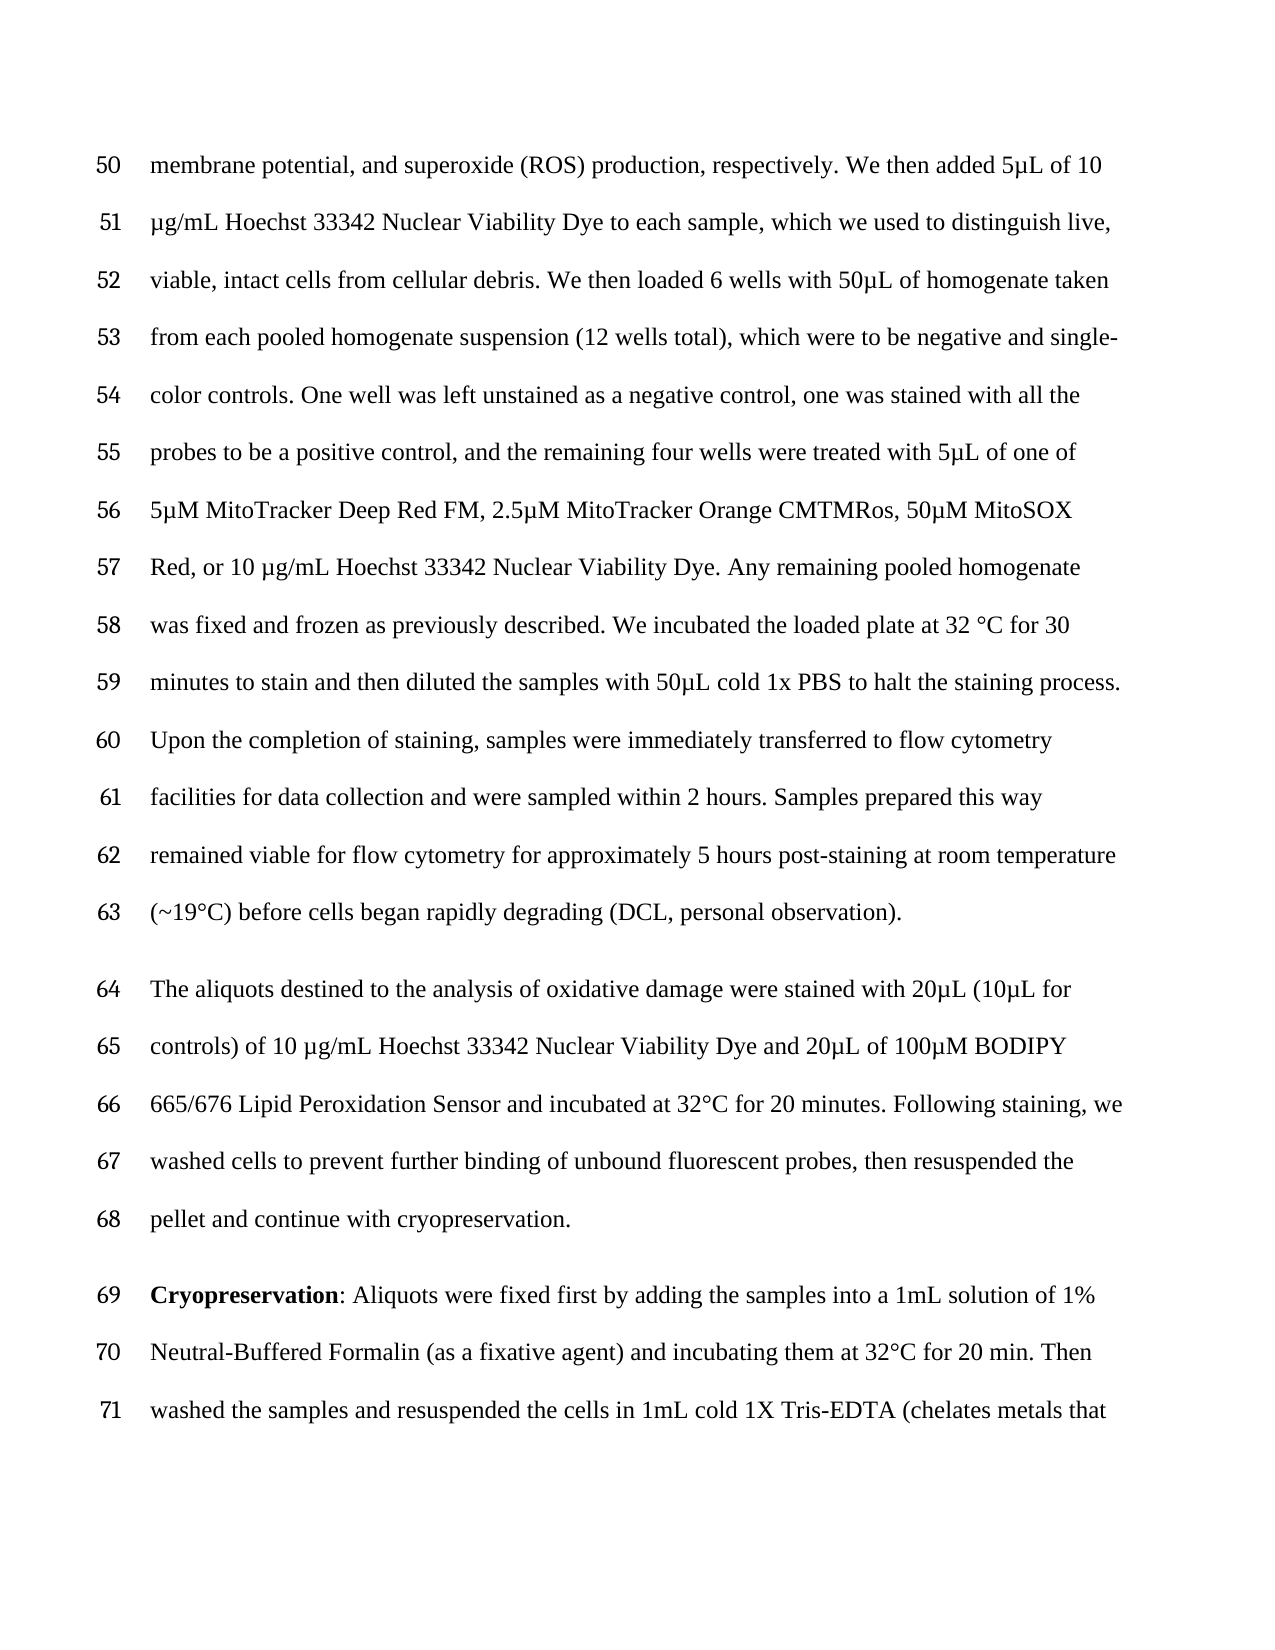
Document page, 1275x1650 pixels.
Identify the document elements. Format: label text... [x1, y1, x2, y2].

text The aliquots destined to the analysis of oxidative damage were stained with 20µL (10µL for controls) of 10 µg/mL Hoechst 33342 Nuclear Viability Dye and 20µL of 100µM BODIPY 665/676 Lipid Peroxidation Sensor and incubated at 32°C for 20 minutes. Following staining, we washed cells to prevent further binding of unbound fluorescent probes, then resuspended the pellet and continue with cryopreservation. [150, 974, 1125, 1232]
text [150, 1280, 1125, 1424]
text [150, 150, 1125, 926]
